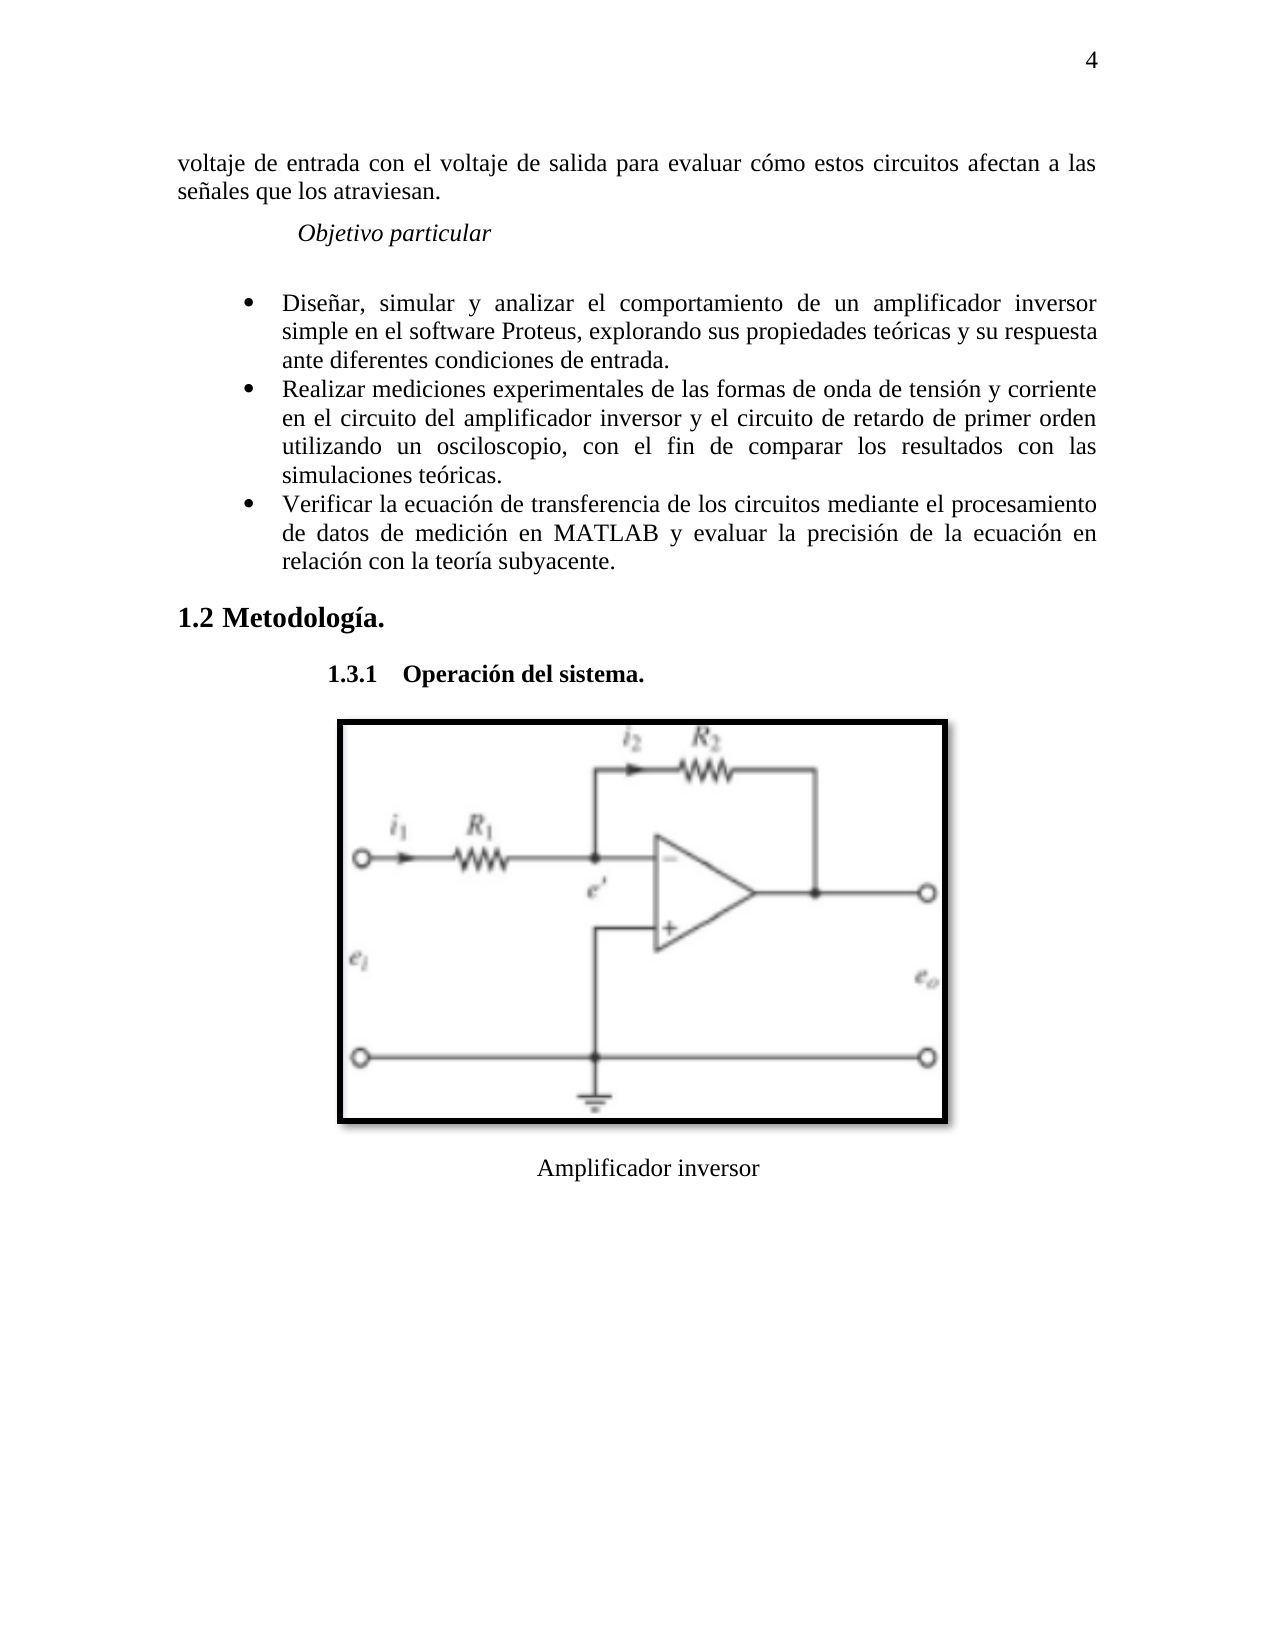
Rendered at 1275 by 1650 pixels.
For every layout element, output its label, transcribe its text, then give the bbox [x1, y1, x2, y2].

list Diseñar, simular y analizar el comportamiento de un amplificador inversor simple en el software Proteus, explorando sus propiedades teóricas y su respuesta ante diferentes condiciones de entrada. [244, 288, 1098, 374]
picture [343, 725, 942, 1118]
list Verificar la ecuación de transferencia de los circuitos mediante el procesamiento de datos de medición en MATLAB y evaluar la precisión de la ecuación en relación con la teoría subyacente. [244, 489, 1098, 575]
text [177, 148, 1098, 205]
text Amplificador inversor [177, 1153, 1098, 1182]
subtitle Metodología. [177, 600, 1098, 634]
list Realizar mediciones experimentales de las formas de onda de tensión y corriente en el circuito del amplificador inversor y el circuito de retardo de primer orden utilizando un osciloscopio, con el fin de comparar los resultados con las simulaciones teóricas. [244, 374, 1098, 489]
subtitle Objetivo particular [297, 218, 1098, 246]
subtitle Operación del sistema. [327, 659, 1098, 687]
